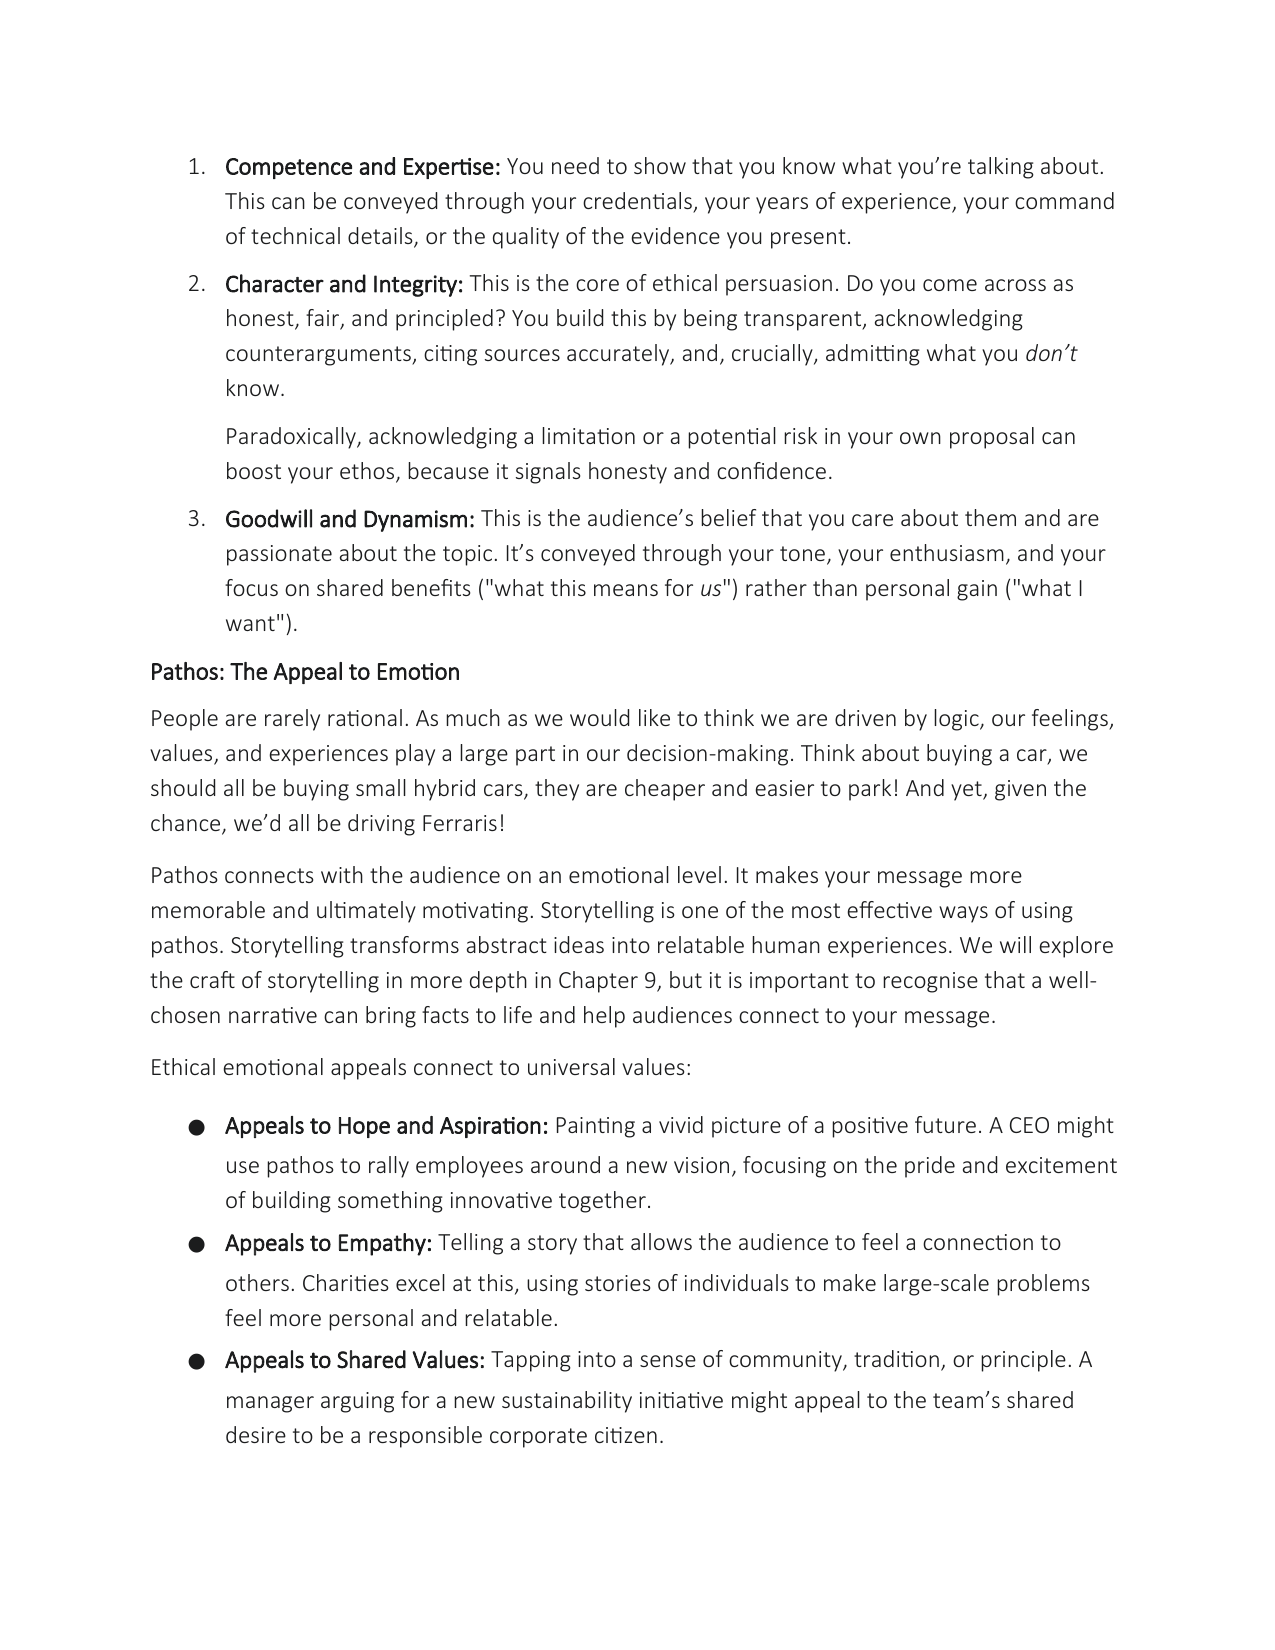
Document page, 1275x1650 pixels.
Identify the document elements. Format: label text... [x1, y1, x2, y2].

text Pathos: The Appeal to Emotion [150, 655, 1125, 686]
text ● Appeals to Hope and Aspiration: Painting a vivid picture of a positive future. A CEO might use pathos to rally employees around a new vision, focusing on the pride and excitement of building something innovative together. [187, 1102, 1125, 1215]
text People are rarely rational. As much as we would like to think we are driven by logic, our feelings, values, and experiences play a large part in our decision-making. Think about buying a car, we should all be buying small hybrid cars, they are cheaper and easier to park! And yet, given the chance, we’d all be driving Ferraris! [150, 702, 1125, 838]
text Pathos connects with the audience on an emotional level. It makes your message more memorable and ultimately motivating. Storytelling is one of the most effective ways of using pathos. Storytelling transforms abstract ideas into relatable human experiences. We will explore the craft of storytelling in more depth in Chapter 9, but it is important to recognise that a well-chosen narrative can bring facts to life and help audiences connect to your message. [150, 859, 1125, 1030]
text ● Appeals to Empathy: Telling a story that allows the audience to feel a connection to others. Charities excel at this, using stories of individuals to make large-scale problems feel more personal and relatable. [187, 1220, 1125, 1332]
text 2. Character and Integrity: This is the core of ethical persuasion. Do you come across as honest, fair, and principled? You build this by being transparent, acknowledging counterarguments, citing sources accurately, and, crucially, admitting what you don’t know. [187, 267, 1125, 403]
text Ethical emotional appeals connect to universal values: [150, 1051, 1125, 1081]
text 1. Competence and Expertise: You need to show that you know what you’re talking about. This can be conveyed through your credentials, your years of experience, your command of technical details, or the quality of the evidence you present. [187, 150, 1125, 251]
text 3. Goodwill and Dynamism: This is the audience’s belief that you care about them and are passionate about the topic. It’s conveyed through your tone, your enthusiasm, and your focus on shared benefits ("what this means for us") rather than personal gain ("what I want"). [187, 502, 1125, 638]
text Paradoxically, acknowledging a limitation or a potential risk in your own proposal can boost your ethos, because it signals honesty and confidence. [225, 420, 1125, 486]
text ● Appeals to Shared Values: Tapping into a sense of community, tradition, or principle. A manager arguing for a new sustainability initiative might appeal to the team’s shared desire to be a responsible corporate citizen. [187, 1337, 1125, 1449]
